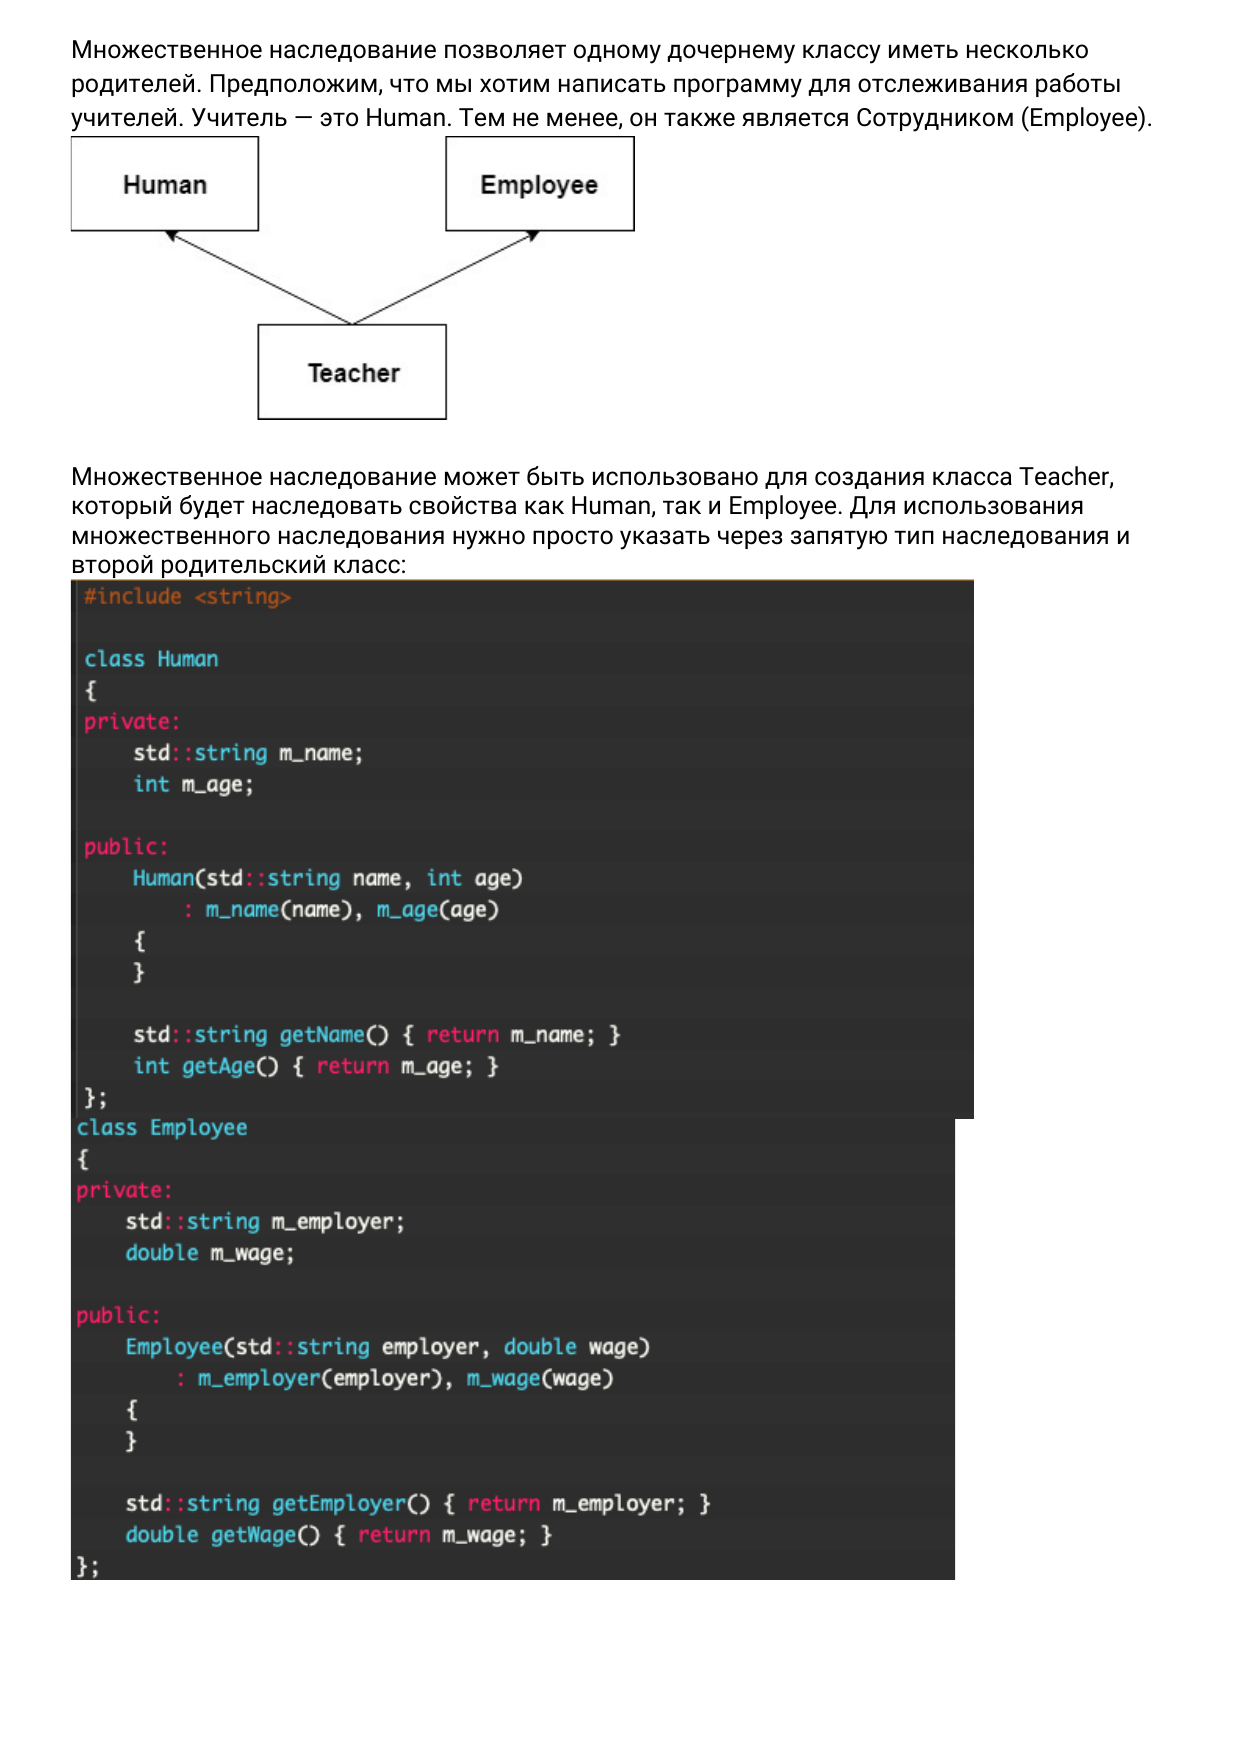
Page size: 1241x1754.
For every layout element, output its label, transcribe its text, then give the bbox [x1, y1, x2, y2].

picture [70, 579, 974, 1580]
picture [70, 136, 635, 420]
text Множественное наследование позволяет одному дочернему классу иметь несколько родителей. Предположим, что мы хотим написать программу для отслеживания работы учителей. Учитель — это Human. Тем не менее, он также является Сотрудником (Employee). [71, 35, 1169, 132]
text Множественное наследование может быть использовано для создания класса Teacher, который будет наследовать свойства как Human, так и Employee. Для использования множественного наследования нужно просто указать через запятую тип наследования и второй родительский класс: [407, 462, 1169, 579]
